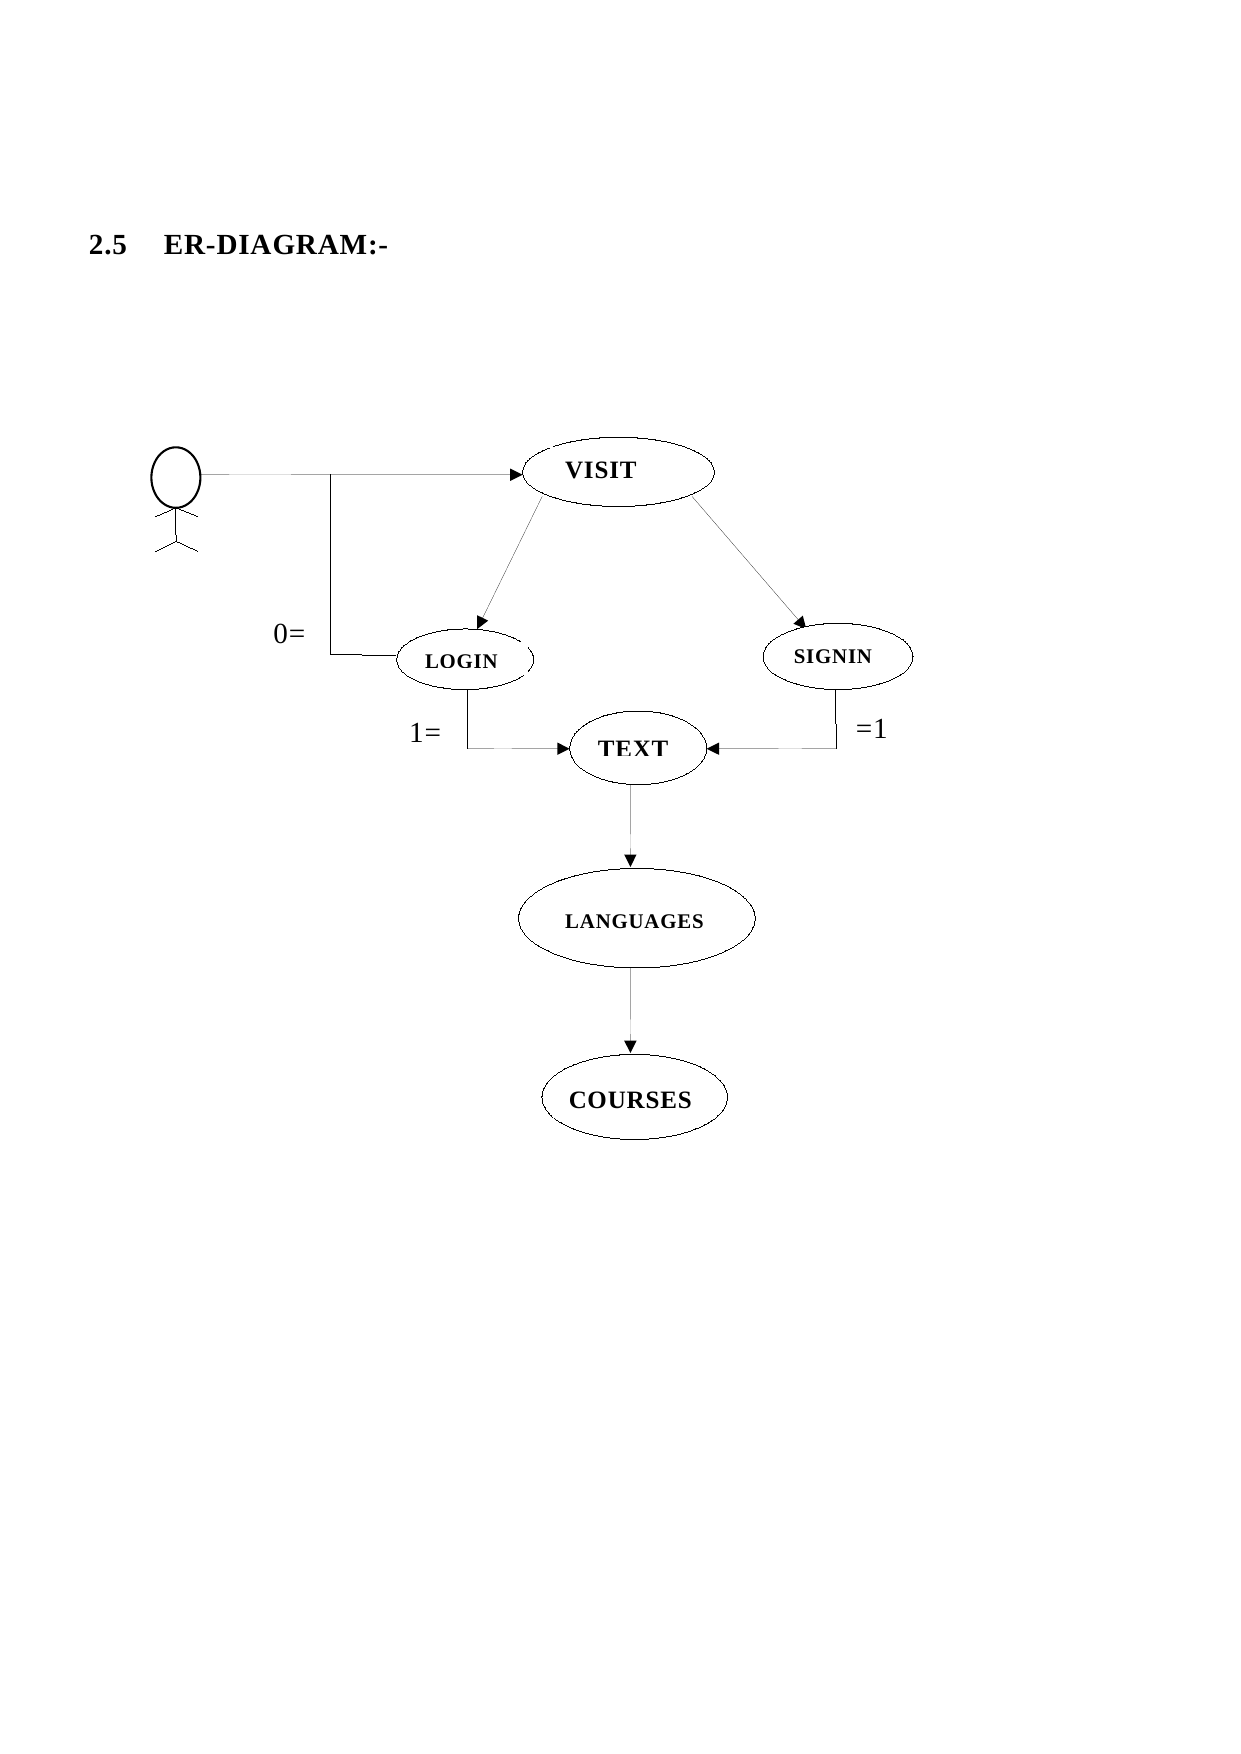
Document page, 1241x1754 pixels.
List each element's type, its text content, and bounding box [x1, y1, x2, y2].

list ER-DIAGRAM:- [89, 227, 1181, 260]
